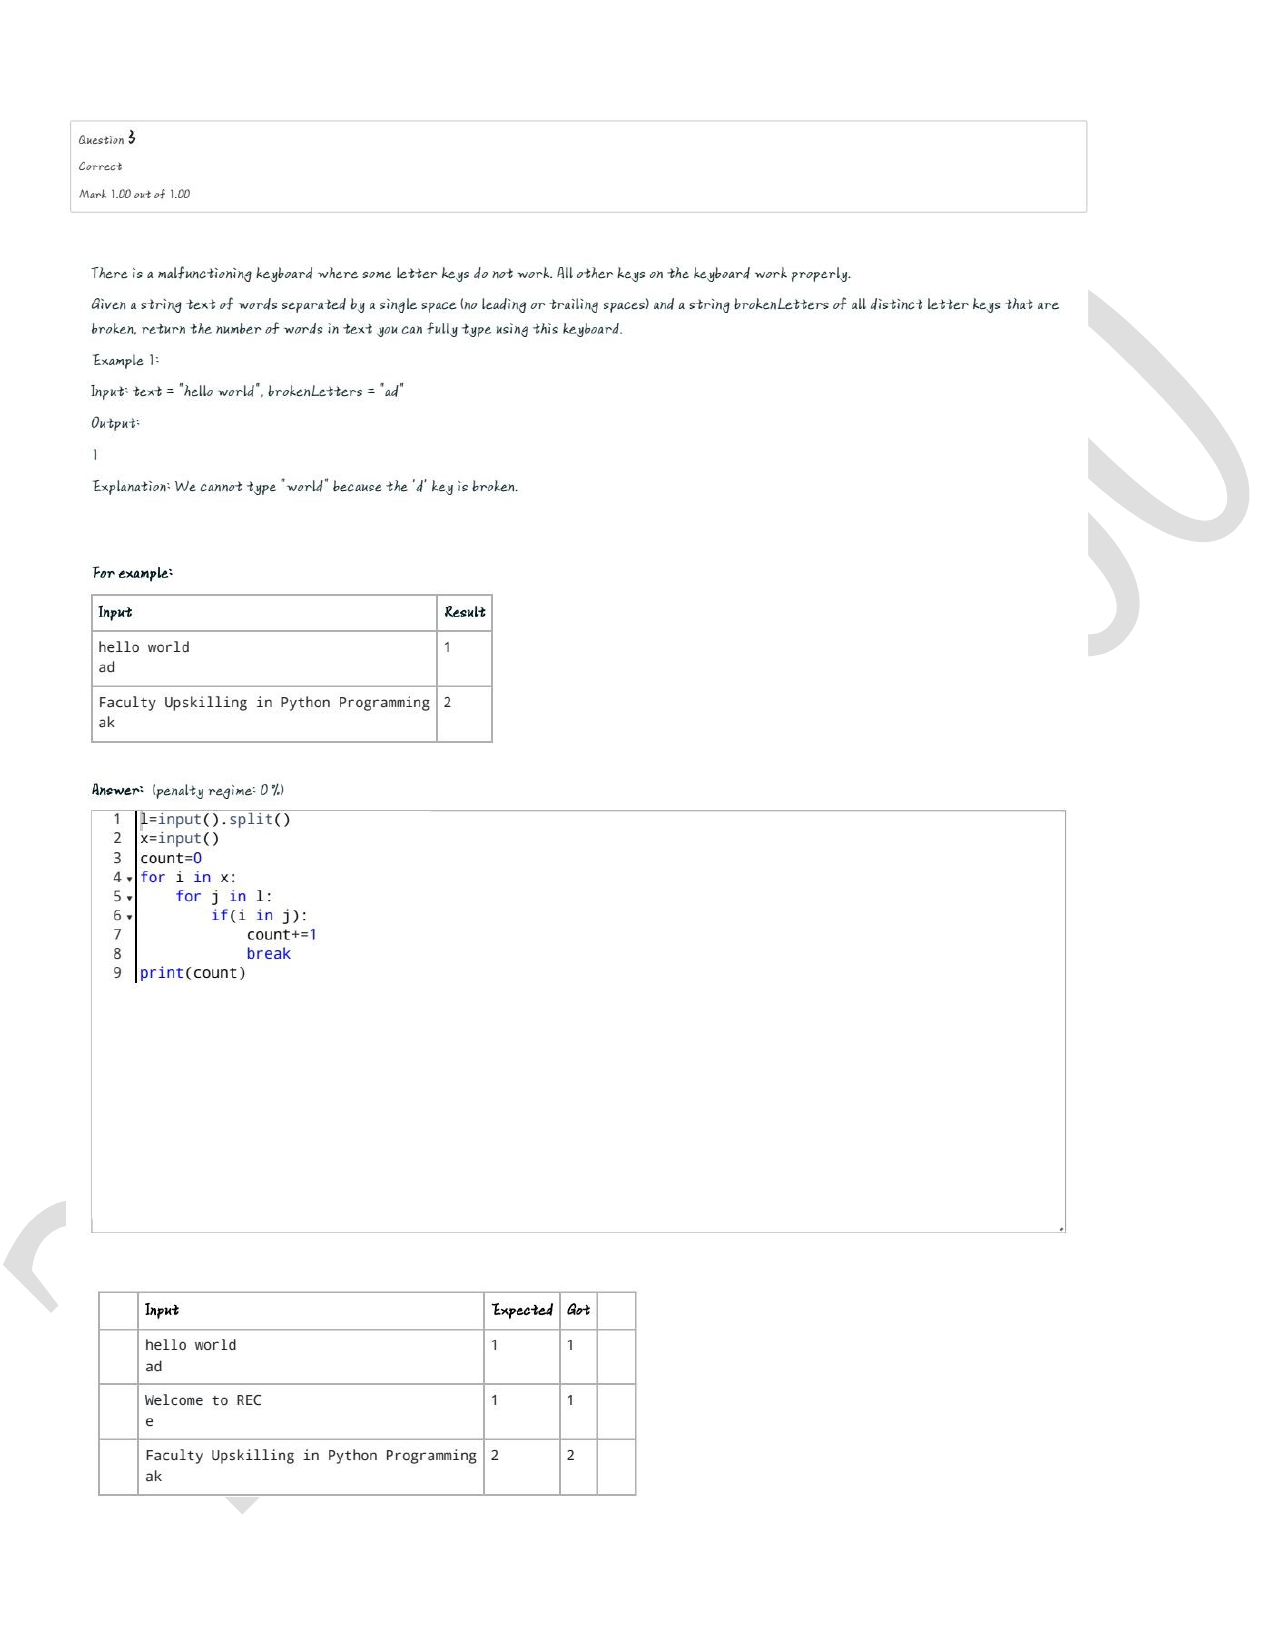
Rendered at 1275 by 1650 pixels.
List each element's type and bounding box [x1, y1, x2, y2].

picture [66, 118, 1089, 1497]
